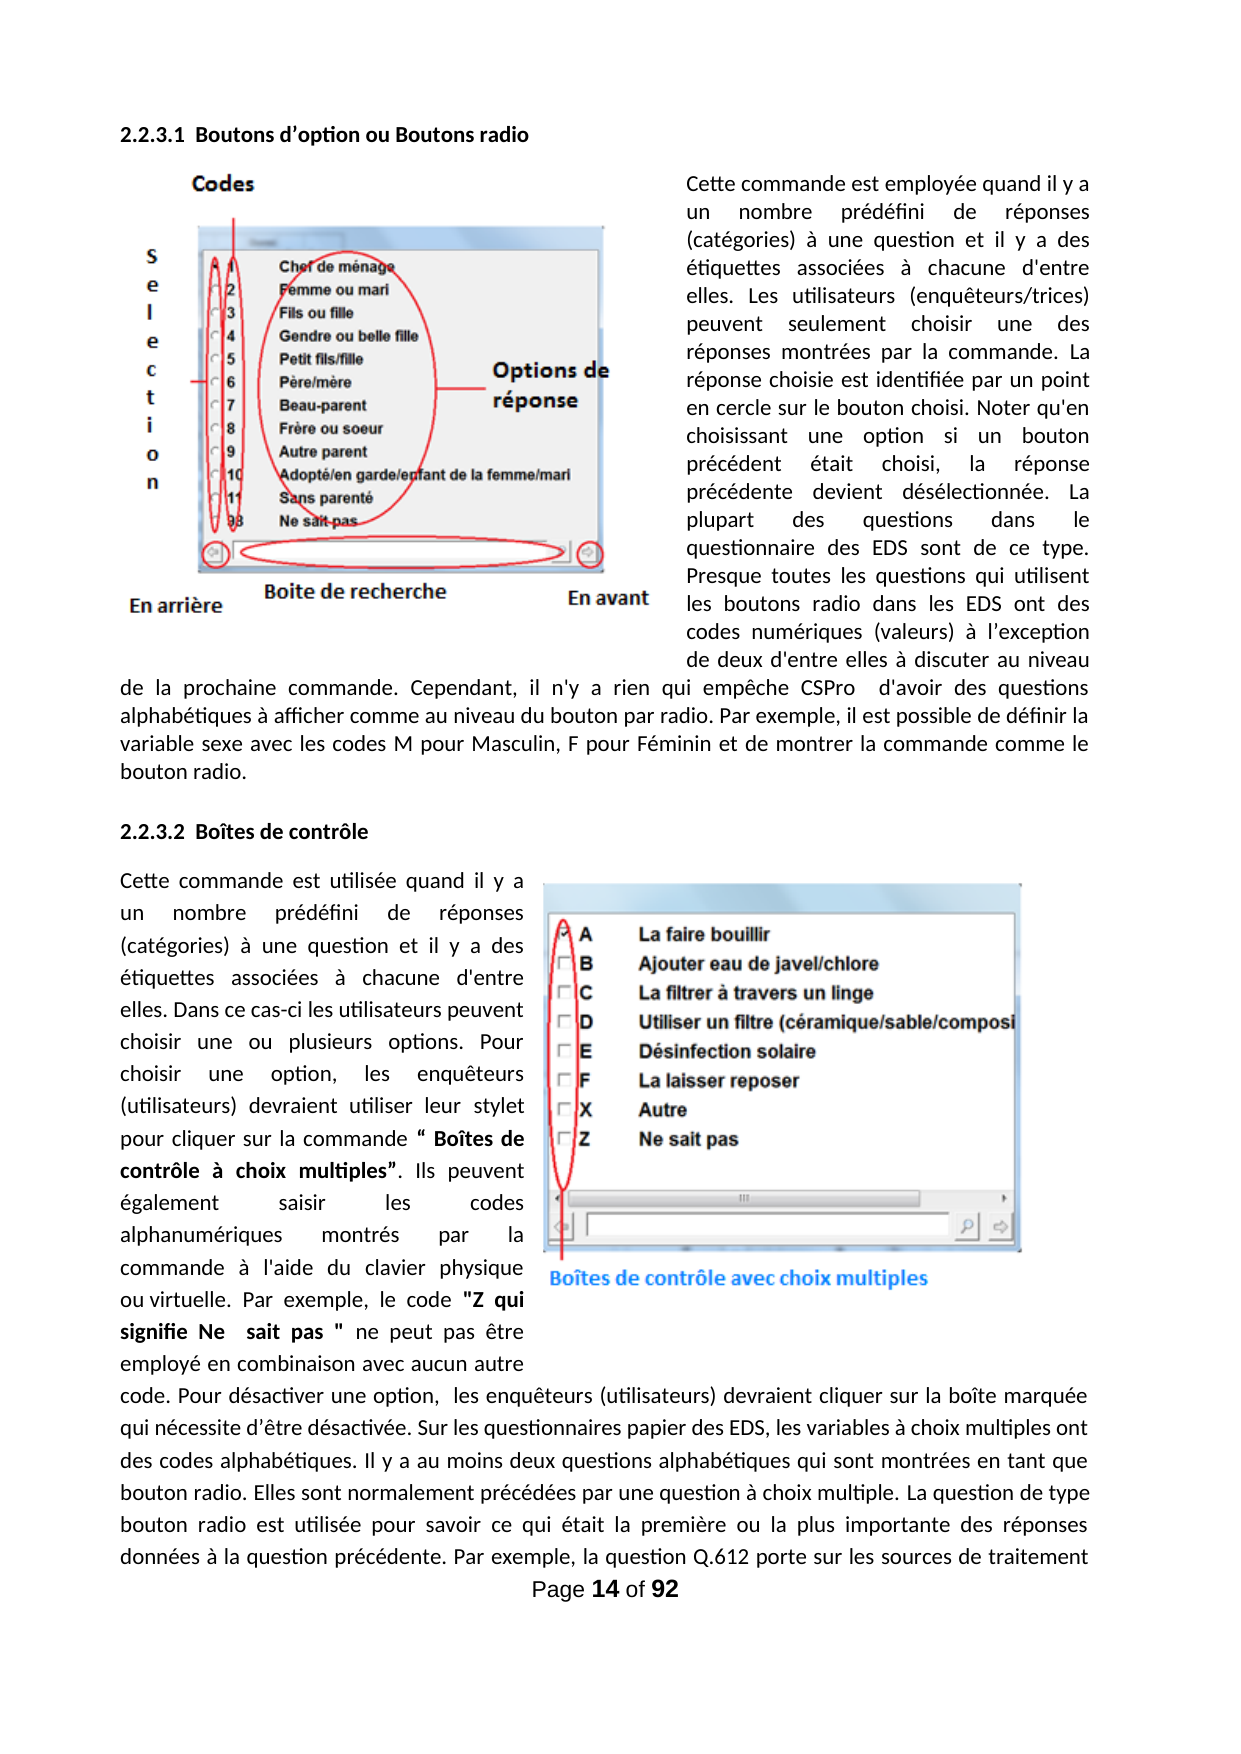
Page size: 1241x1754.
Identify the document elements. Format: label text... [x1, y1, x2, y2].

subtitle 2.2.3.2 Boîtes de contrôle [120, 817, 1090, 846]
subtitle 2.2.3.1 Boutons d’option ou Boutons radio [120, 120, 1090, 148]
picture [120, 168, 668, 660]
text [120, 866, 1090, 1570]
